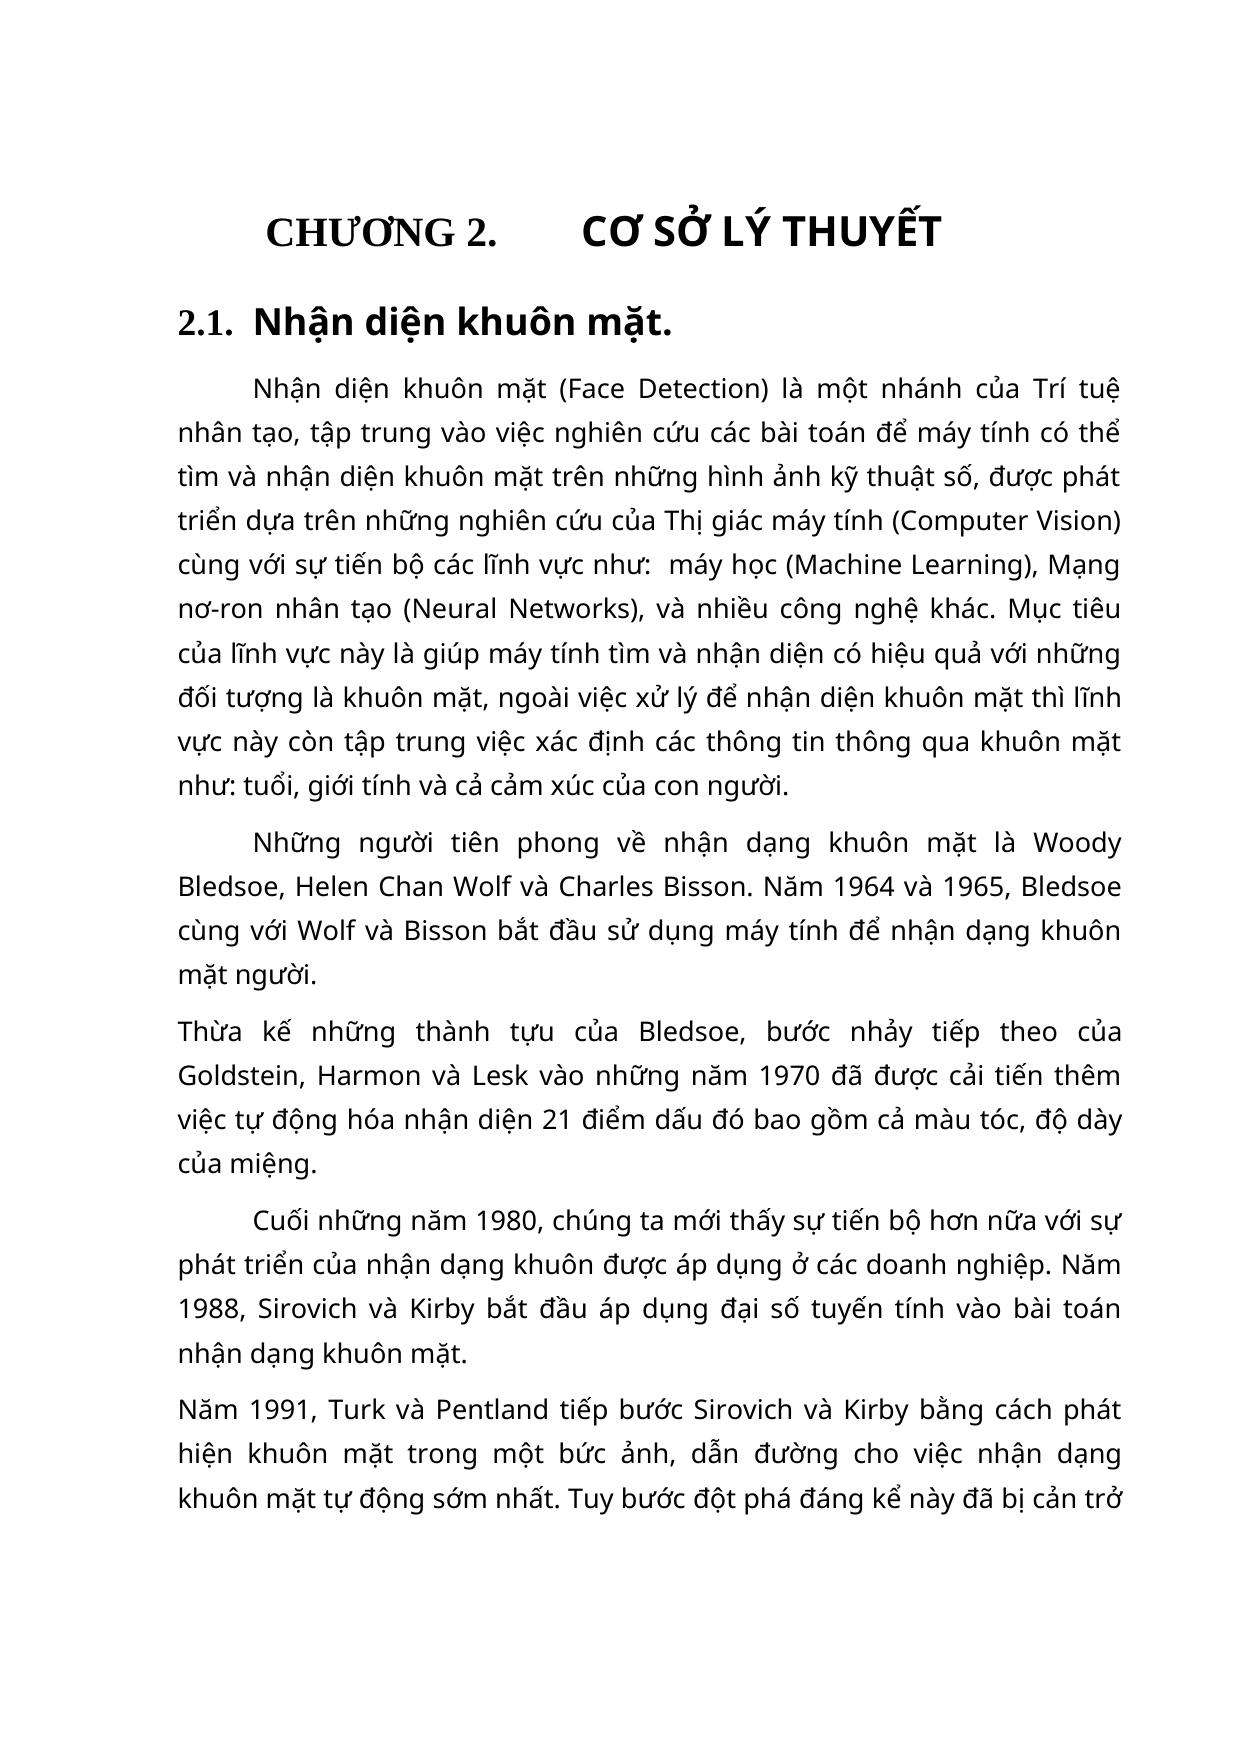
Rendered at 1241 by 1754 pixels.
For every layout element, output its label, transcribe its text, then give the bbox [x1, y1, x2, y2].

text Thừa kế những thành tựu của Bledsoe, bước nhảy tiếp theo của Goldstein, Harmon và Lesk vào những năm 1970 đã được cải tiến thêm việc tự động hóa nhận diện 21 điểm dấu đó bao gồm cả màu tóc, độ dày của miệng. [177, 1012, 1122, 1182]
subtitle CƠ SỞ LÝ THUYẾT [207, 202, 1122, 259]
text Cuối những năm 1980, chúng ta mới thấy sự tiến bộ hơn nữa với sự phát triển của nhận dạng khuôn được áp dụng ở các doanh nghiệp. Năm 1988, Sirovich và Kirby bắt đầu áp dụng đại số tuyến tính vào bài toán nhận dạng khuôn mặt. [177, 1202, 1122, 1371]
text Nhận diện khuôn mặt (Face Detection) là một nhánh của Trí tuệ nhân tạo, tập trung vào việc nghiên cứu các bài toán để máy tính có thể tìm và nhận diện khuôn mặt trên những hình ảnh kỹ thuật số, được phát triển dựa trên những nghiên cứu của Thị giác máy tính (Computer Vision) cùng với sự tiến bộ các lĩnh vực như: máy học (Machine Learning), Mạng nơ-ron nhân tạo (Neural Networks), và nhiều công nghệ khác. Mục tiêu của lĩnh vực này là giúp máy tính tìm và nhận diện có hiệu quả với những đối tượng là khuôn mặt, ngoài việc xử lý để nhận diện khuôn mặt thì lĩnh vực này còn tập trung việc xác định các thông tin thông qua khuôn mặt như: tuổi, giới tính và cả cảm xúc của con người. [177, 369, 1122, 803]
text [177, 1391, 1122, 1516]
subtitle Nhận diện khuôn mặt. [177, 295, 1122, 346]
text Những người tiên phong về nhận dạng khuôn mặt là Woody Bledsoe, Helen Chan Wolf và Charles Bisson. Năm 1964 và 1965, Bledsoe cùng với Wolf và Bisson bắt đầu sử dụng máy tính để nhận dạng khuôn mặt người. [177, 823, 1122, 993]
